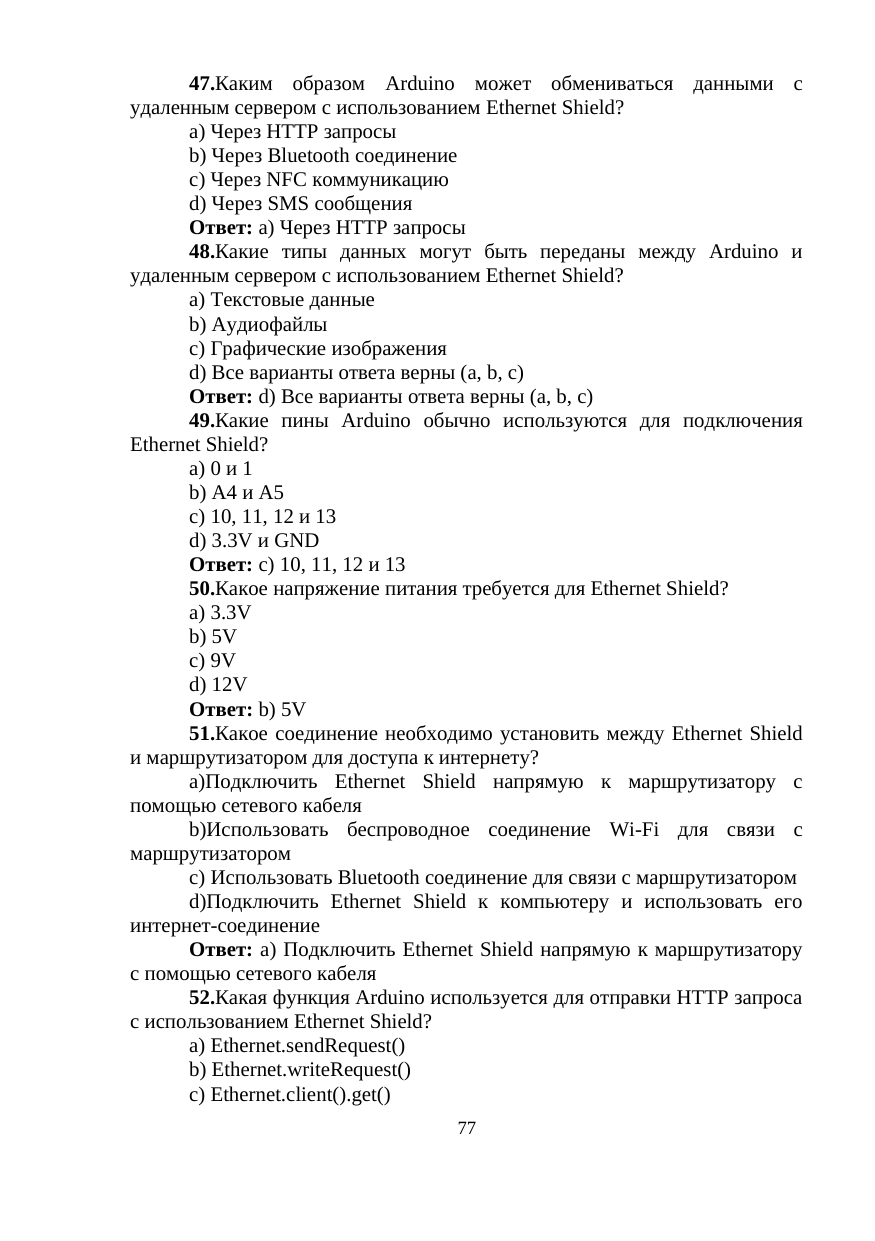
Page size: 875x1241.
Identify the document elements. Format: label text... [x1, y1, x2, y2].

text b) A4 и A5 [130, 480, 803, 504]
text b) 5V [130, 624, 803, 648]
text c) 10, 11, 12 и 13 [130, 504, 803, 528]
text d) Все варианты ответа верны (a, b, c) [130, 359, 803, 384]
text Ответ: b) 5V [130, 696, 803, 721]
text Ответ: d) Все варианты ответа верны (a, b, c) [130, 384, 803, 408]
text a) Через HTTP запросы [130, 119, 803, 143]
text c) Через NFC коммуникацию [130, 167, 803, 191]
text c) Использовать Bluetooth соединение для связи с маршрутизатором [130, 865, 803, 889]
text b) Аудиофайлы [130, 311, 803, 336]
text 52.Какая функция Arduino используется для отправки HTTP запроса с использованием Ethernet Shield? [130, 985, 803, 1033]
text 47.Каким образом Arduino может обмениваться данными с удаленным сервером с использованием Ethernet Shield? [130, 71, 803, 119]
text b)Использовать беспроводное соединение Wi-Fi для связи с маршрутизатором [130, 817, 803, 865]
text d)Подключить Ethernet Shield к компьютеру и использовать его интернет-соединение [130, 889, 803, 937]
text a) 0 и 1 [130, 456, 803, 480]
text Ответ: a) Подключить Ethernet Shield напрямую к маршрутизатору с помощью сетевого кабеля [130, 937, 803, 985]
text Ответ: a) Через HTTP запросы [130, 215, 803, 239]
text d) 3.3V и GND [130, 528, 803, 552]
text c) Ethernet.client().get() [130, 1081, 803, 1106]
text b) Ethernet.writeRequest() [130, 1057, 803, 1081]
text a)Подключить Ethernet Shield напрямую к маршрутизатору с помощью сетевого кабеля [130, 769, 803, 817]
text a) Ethernet.sendRequest() [130, 1033, 803, 1057]
text 48.Какие типы данных могут быть переданы между Arduino и удаленным сервером с использованием Ethernet Shield? [130, 239, 803, 287]
text c) 9V [130, 648, 803, 672]
text 49.Какие пины Arduino обычно используются для подключения Ethernet Shield? [130, 408, 803, 456]
text a) 3.3V [130, 600, 803, 624]
text d) 12V [130, 672, 803, 696]
text a) Текстовые данные [130, 287, 803, 311]
text b) Через Bluetooth соединение [130, 143, 803, 167]
text 51.Какое соединение необходимо установить между Ethernet Shield и маршрутизатором для доступа к интернету? [130, 721, 803, 769]
text c) Графические изображения [130, 336, 803, 359]
text d) Через SMS сообщения [130, 191, 803, 215]
text Ответ: c) 10, 11, 12 и 13 [130, 552, 803, 576]
text 50.Какое напряжение питания требуется для Ethernet Shield? [130, 576, 803, 600]
